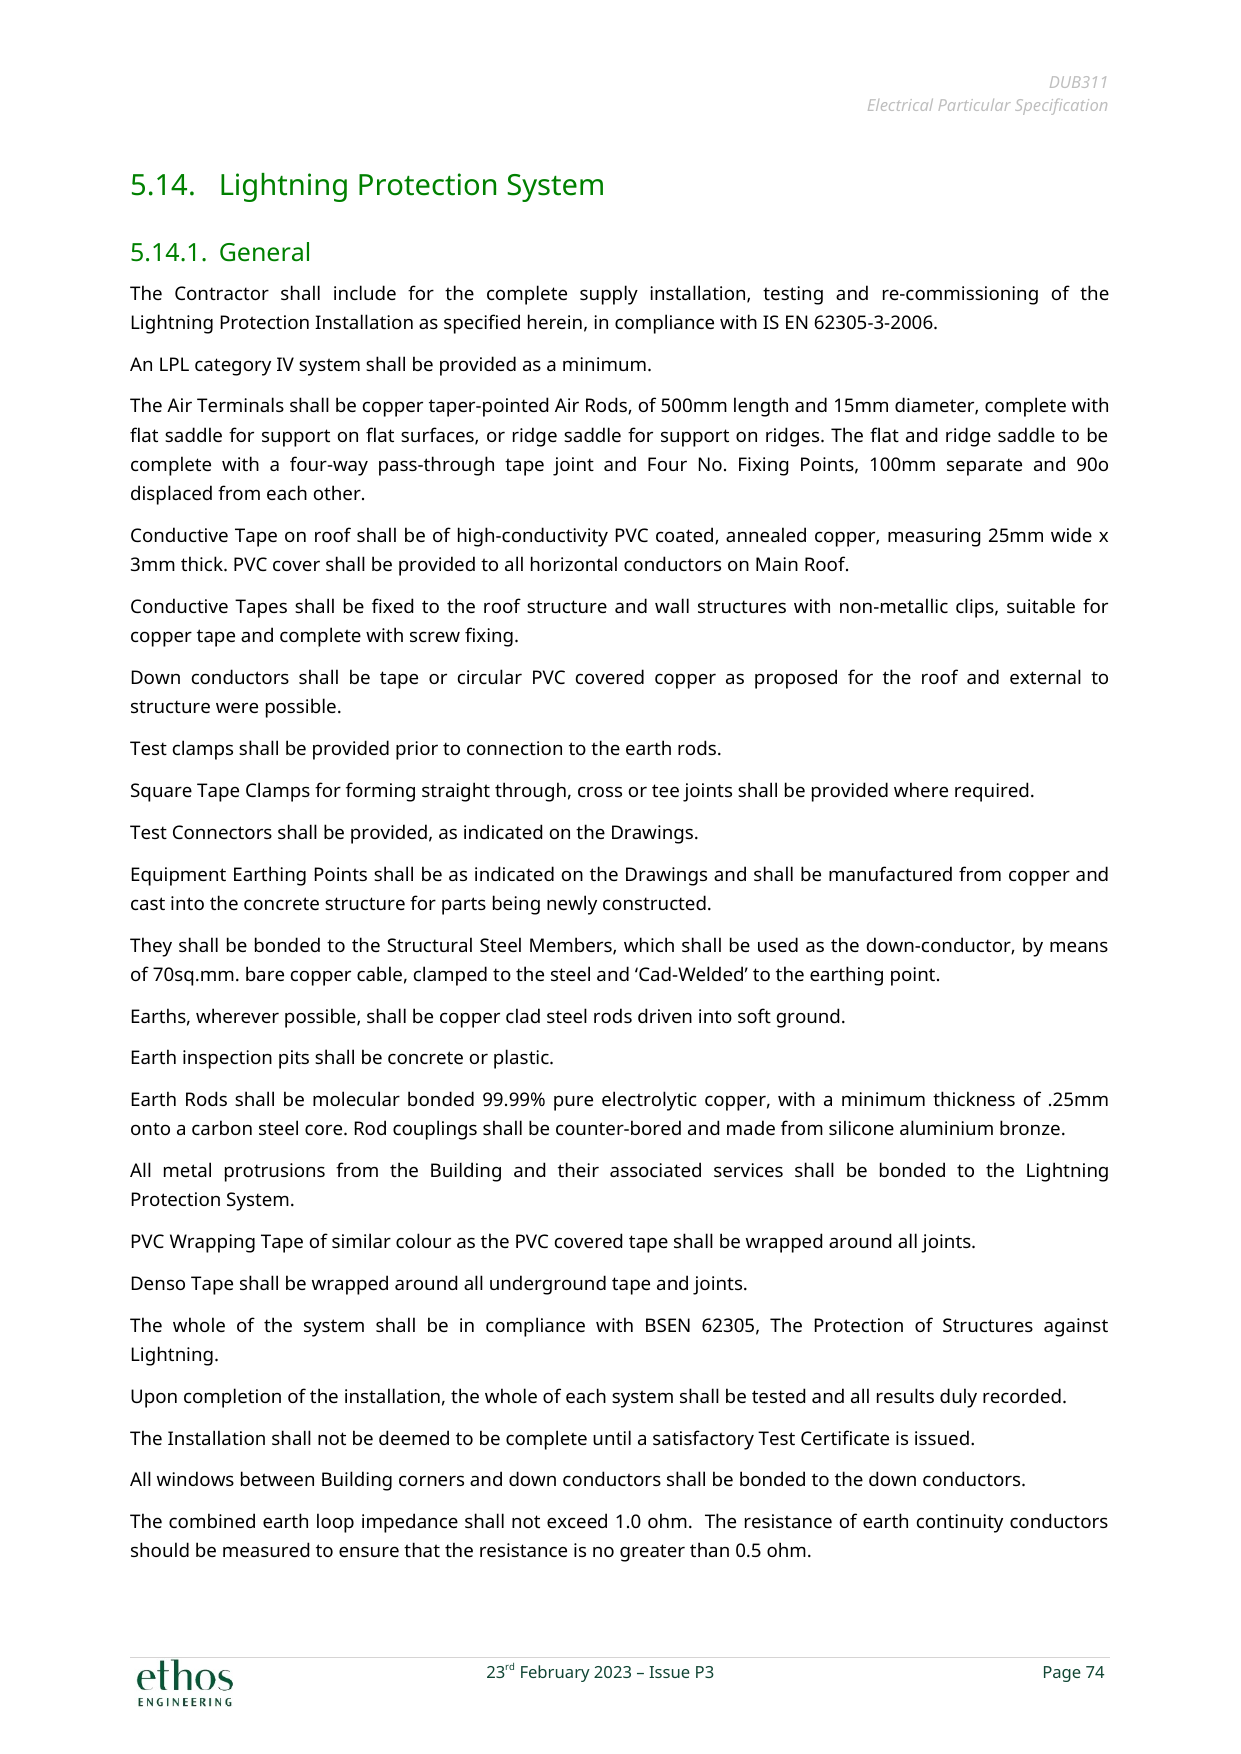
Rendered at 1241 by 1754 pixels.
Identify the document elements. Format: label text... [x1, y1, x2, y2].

text Denso Tape shall be wrapped around all underground tape and joints. [130, 1270, 1110, 1296]
text All metal protrusions from the Building and their associated services shall be bonded to the Lightning Protection System. [130, 1157, 1110, 1212]
text Down conductors shall be tape or circular PVC covered copper as proposed for the roof and external to structure were possible. [130, 664, 1110, 719]
text The Air Terminals shall be copper taper-pointed Air Rods, of 500mm length and 15mm diameter, complete with flat saddle for support on flat surfaces, or ridge saddle for support on ridges. The flat and ridge saddle to be complete with a four-way pass-through tape joint and Four No. Fixing Points, 100mm separate and 90o displaced from each other. [130, 393, 1110, 506]
text Earths, wherever possible, shall be copper clad steel rods driven into soft ground. [130, 1003, 1110, 1028]
text Equipment Earthing Points shall be as indicated on the Drawings and shall be manufactured from copper and cast into the concrete structure for parts being newly constructed. [130, 861, 1110, 916]
picture [134, 1658, 234, 1707]
text All windows between Building corners and down conductors shall be bonded to the down conductors. [130, 1467, 1110, 1492]
text Earth Rods shall be molecular bonded 99.99% pure electrolytic copper, with a minimum thickness of .25mm onto a carbon steel core. Rod couplings shall be counter-bored and made from silicone aluminium bronze. [130, 1086, 1110, 1141]
text The whole of the system shall be in compliance with BSEN 62305, The Protection of Structures against Lightning. [130, 1312, 1110, 1367]
text The Installation shall not be deemed to be complete until a satisfactory Test Certificate is issued. [130, 1425, 1110, 1450]
text Square Tape Clamps for forming straight through, cross or tee joints shall be provided where required. [130, 777, 1110, 803]
text An LPL category IV system shall be provided as a minimum. [130, 351, 1110, 377]
text PVC Wrapping Tape of similar colour as the PVC covered tape shall be wrapped around all joints. [130, 1228, 1110, 1254]
text Test clamps shall be provided prior to connection to the earth rods. [130, 736, 1110, 761]
subtitle General [130, 234, 1110, 269]
text The Contractor shall include for the complete supply installation, testing and re-commissioning of the Lightning Protection Installation as specified herein, in compliance with IS EN 62305-3-2006. [130, 280, 1110, 335]
text Conductive Tapes shall be fixed to the roof structure and wall structures with non-metallic clips, suitable for copper tape and complete with screw fixing. [130, 593, 1110, 648]
text Earth inspection pits shall be concrete or plastic. [130, 1045, 1110, 1070]
text Conductive Tape on roof shall be of high-conductivity PVC coated, annealed copper, measuring 25mm wide x 3mm thick. PVC cover shall be provided to all horizontal conductors on Main Roof. [130, 522, 1110, 577]
subtitle Lightning Protection System [130, 164, 1110, 204]
text Upon completion of the installation, the whole of each system shall be tested and all results duly recorded. [130, 1383, 1110, 1409]
text They shall be bonded to the Structural Steel Members, which shall be used as the down-conductor, by means of 70sq.mm. bare copper cable, clamped to the steel and ‘Cad-Welded’ to the earthing point. [130, 932, 1110, 987]
text Test Connectors shall be provided, as indicated on the Drawings. [130, 819, 1110, 844]
text The combined earth loop impedance shall not exceed 1.0 ohm. The resistance of earth continuity conductors should be measured to ensure that the resistance is no greater than 0.5 ohm. [130, 1508, 1110, 1563]
